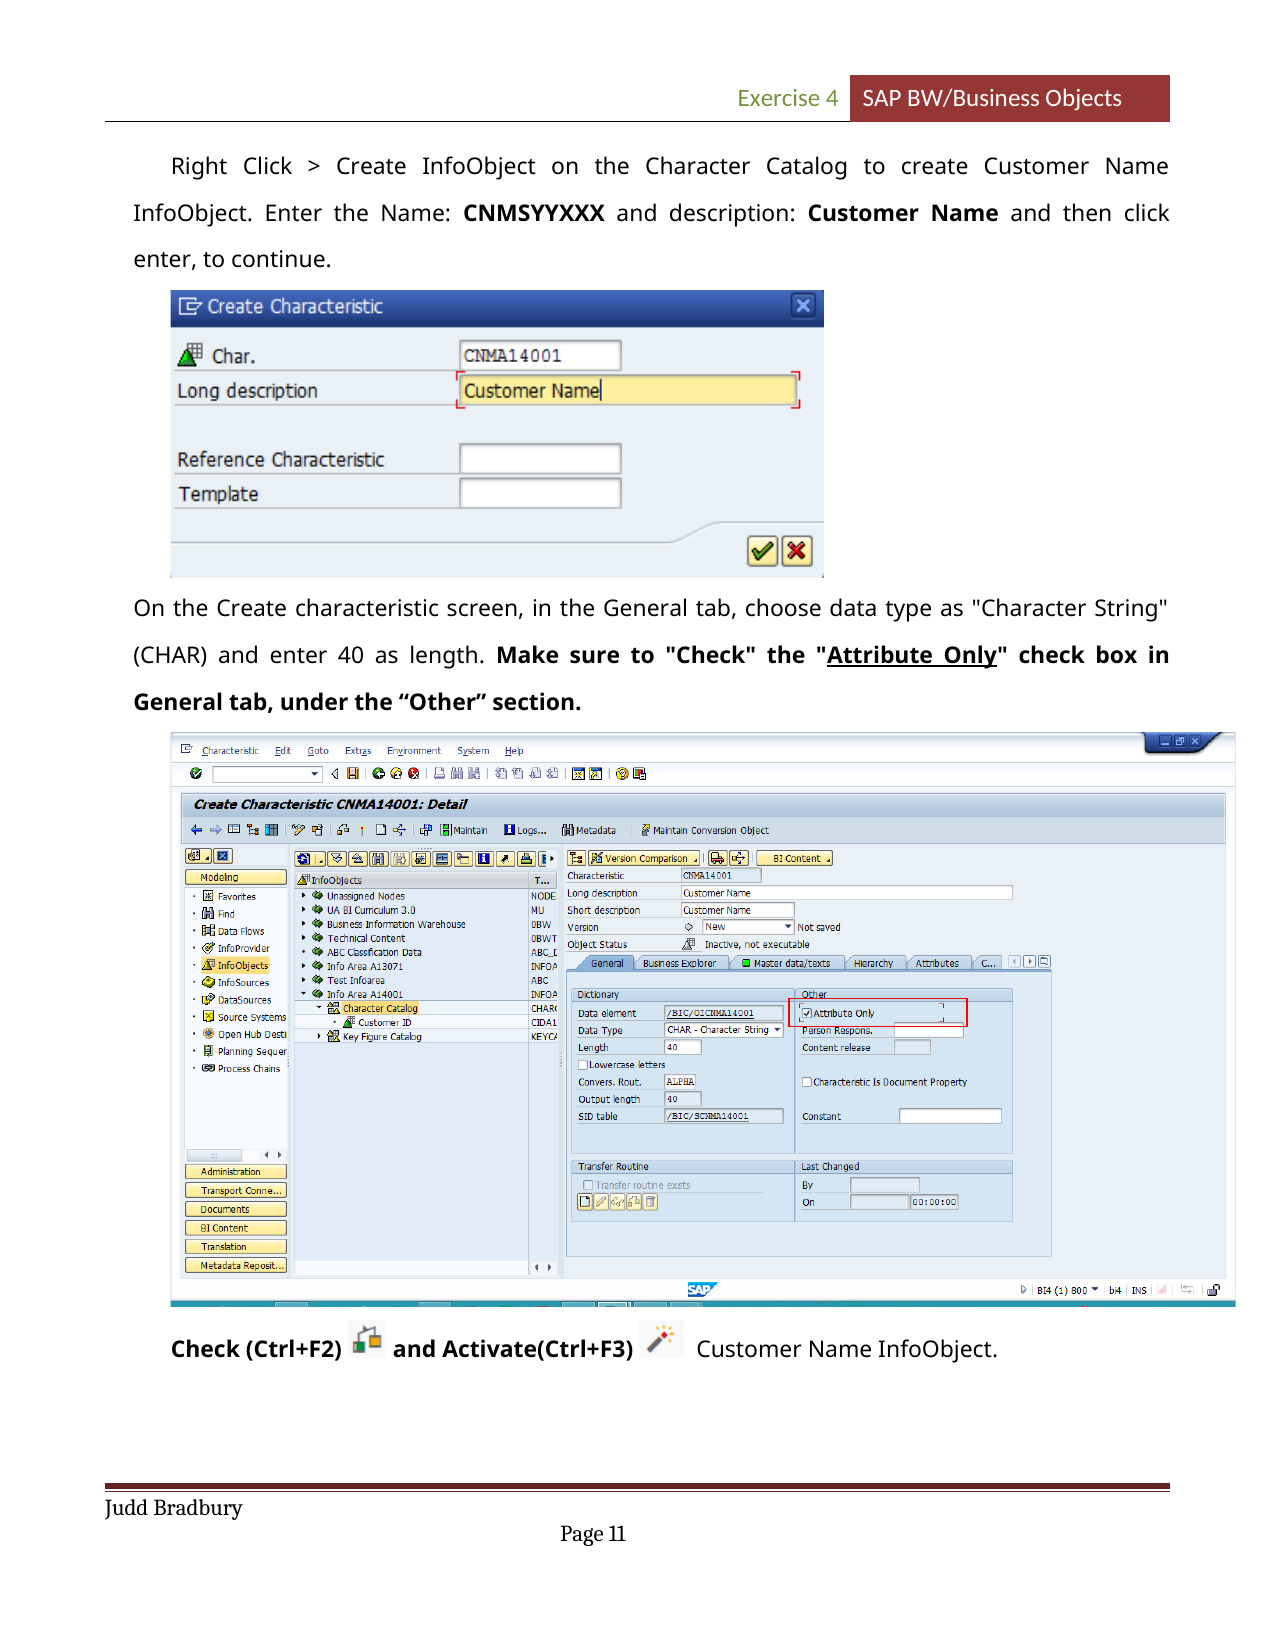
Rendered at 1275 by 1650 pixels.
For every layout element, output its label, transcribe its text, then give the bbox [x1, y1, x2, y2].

picture [170, 732, 1236, 1307]
picture [170, 290, 824, 578]
text Right Click > Create InfoObject on the Character Catalog to create Customer Name InfoObject. Enter the Name: CNMSYYXXX and description: Customer Name and then click enter, to continue. [133, 149, 1170, 274]
text Check (Ctrl+F2) and Activate(Ctrl+F3) Customer Name InfoObject. [133, 1320, 1170, 1364]
picture [639, 1320, 685, 1358]
text On the Create characteristic screen, in the General tab, choose data type as "Character String" (CHAR) and enter 40 as length. Make sure to "Check" the "Attribute Only" check box in General tab, under the “Other” section. [133, 592, 1170, 717]
picture [348, 1320, 387, 1358]
